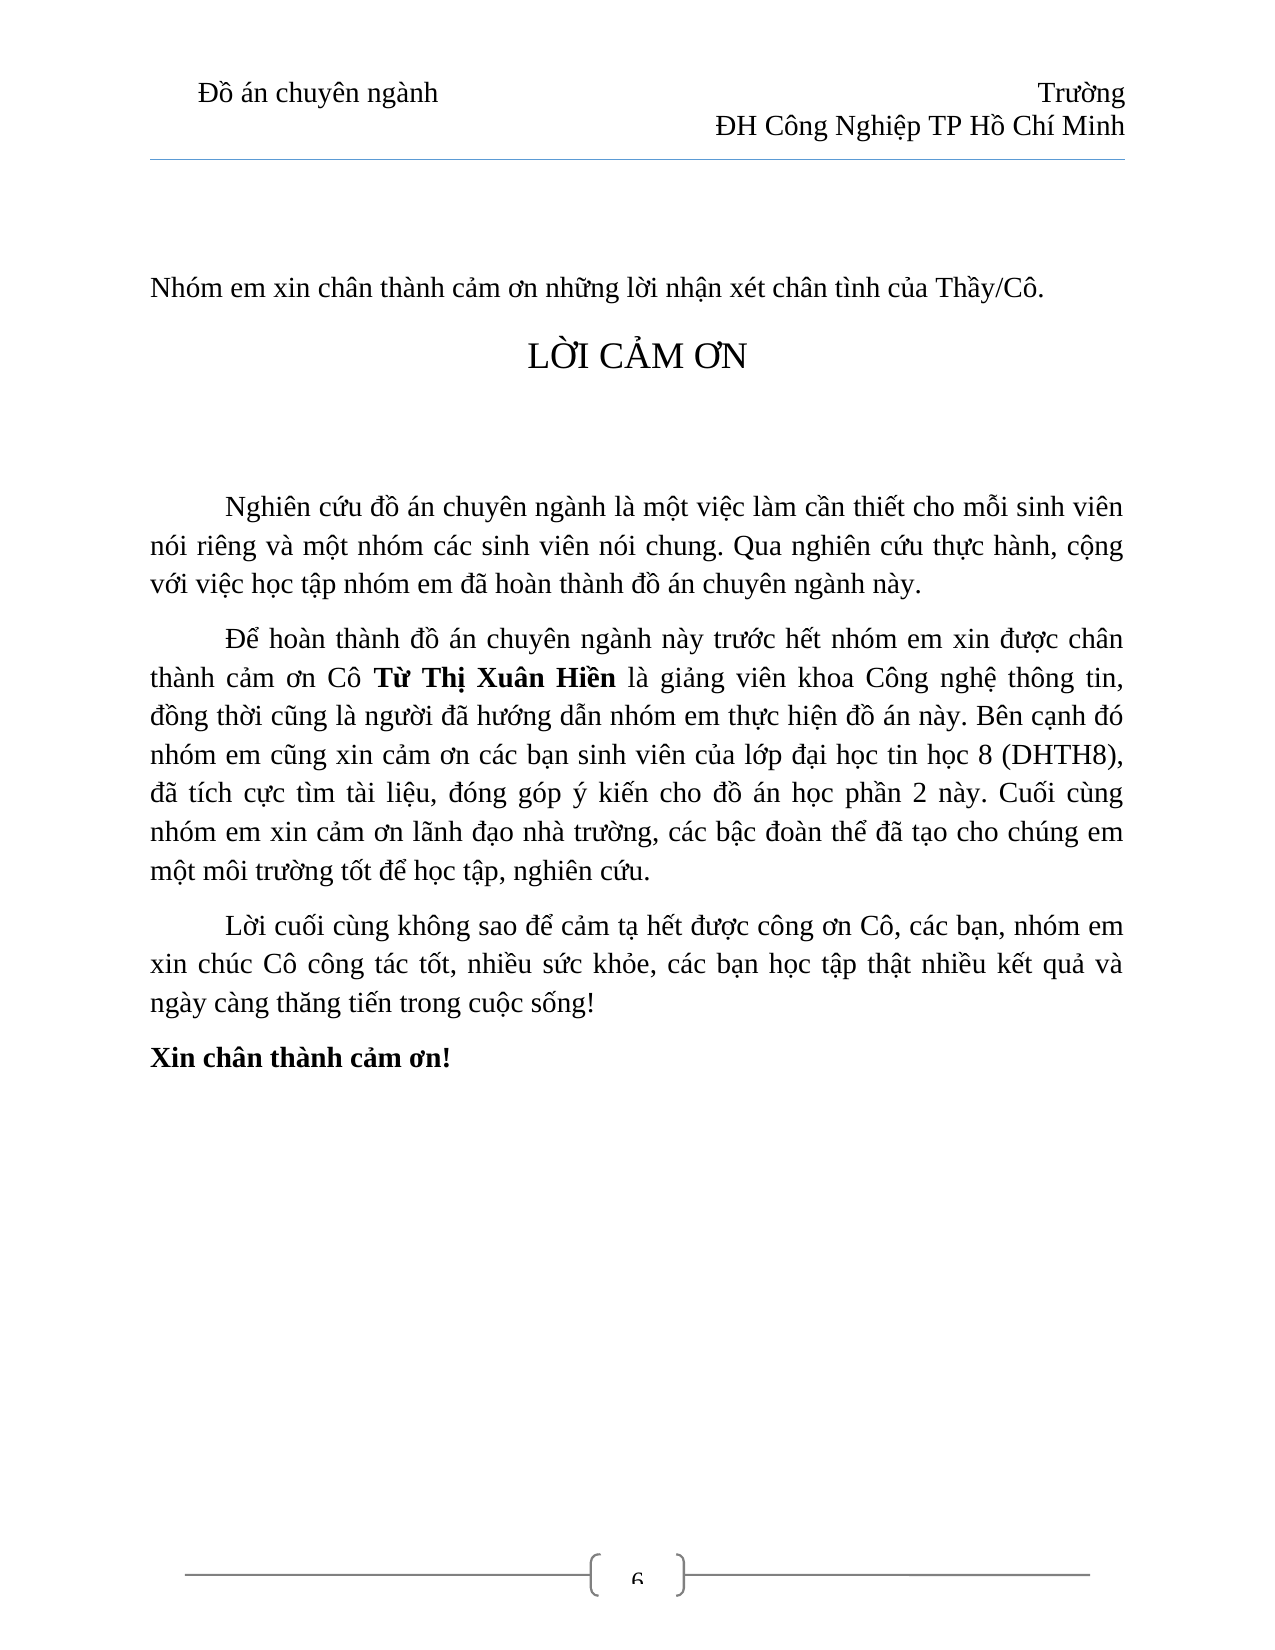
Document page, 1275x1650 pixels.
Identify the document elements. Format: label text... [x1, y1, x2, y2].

text Lời cuối cùng không sao để cảm tạ hết được công ơn Cô, các bạn, nhóm em xin chúc Cô công tác tốt, nhiều sức khỏe, các bạn học tập thật nhiều kết quả và ngày càng thăng tiến trong cuộc sống! [150, 908, 1125, 1018]
text Nghiên cứu đồ án chuyên ngành là một việc làm cần thiết cho mỗi sinh viên nói riêng và một nhóm các sinh viên nói chung. Qua nghiên cứu thực hành, cộng với việc học tập nhóm em đã hoàn thành đồ án chuyên ngành này. [150, 489, 1125, 600]
text Nhóm em xin chân thành cảm ơn những lời nhận xét chân tình của Thầy/Cô. [150, 270, 1125, 304]
text Xin chân thành cảm ơn! [150, 1040, 1125, 1074]
text Để hoàn thành đồ án chuyên ngành này trước hết nhóm em xin được chân thành cảm ơn Cô Từ Thị Xuân Hiền là giảng viên khoa Công nghệ thông tin, đồng thời cũng là người đã hướng dẫn nhóm em thực hiện đồ án này. Bên cạnh đó nhóm em cũng xin cảm ơn các bạn sinh viên của lớp đại học tin học 8 (DHTH8), đã tích cực tìm tài liệu, đóng góp ý kiến cho đồ án học phần 2 này. Cuối cùng nhóm em xin cảm ơn lãnh đạo nhà trường, các bậc đoàn thể đã tạo cho chúng em một môi trường tốt để học tập, nghiên cứu. [150, 621, 1125, 886]
subtitle LỜI CẢM ƠN [150, 334, 1125, 377]
